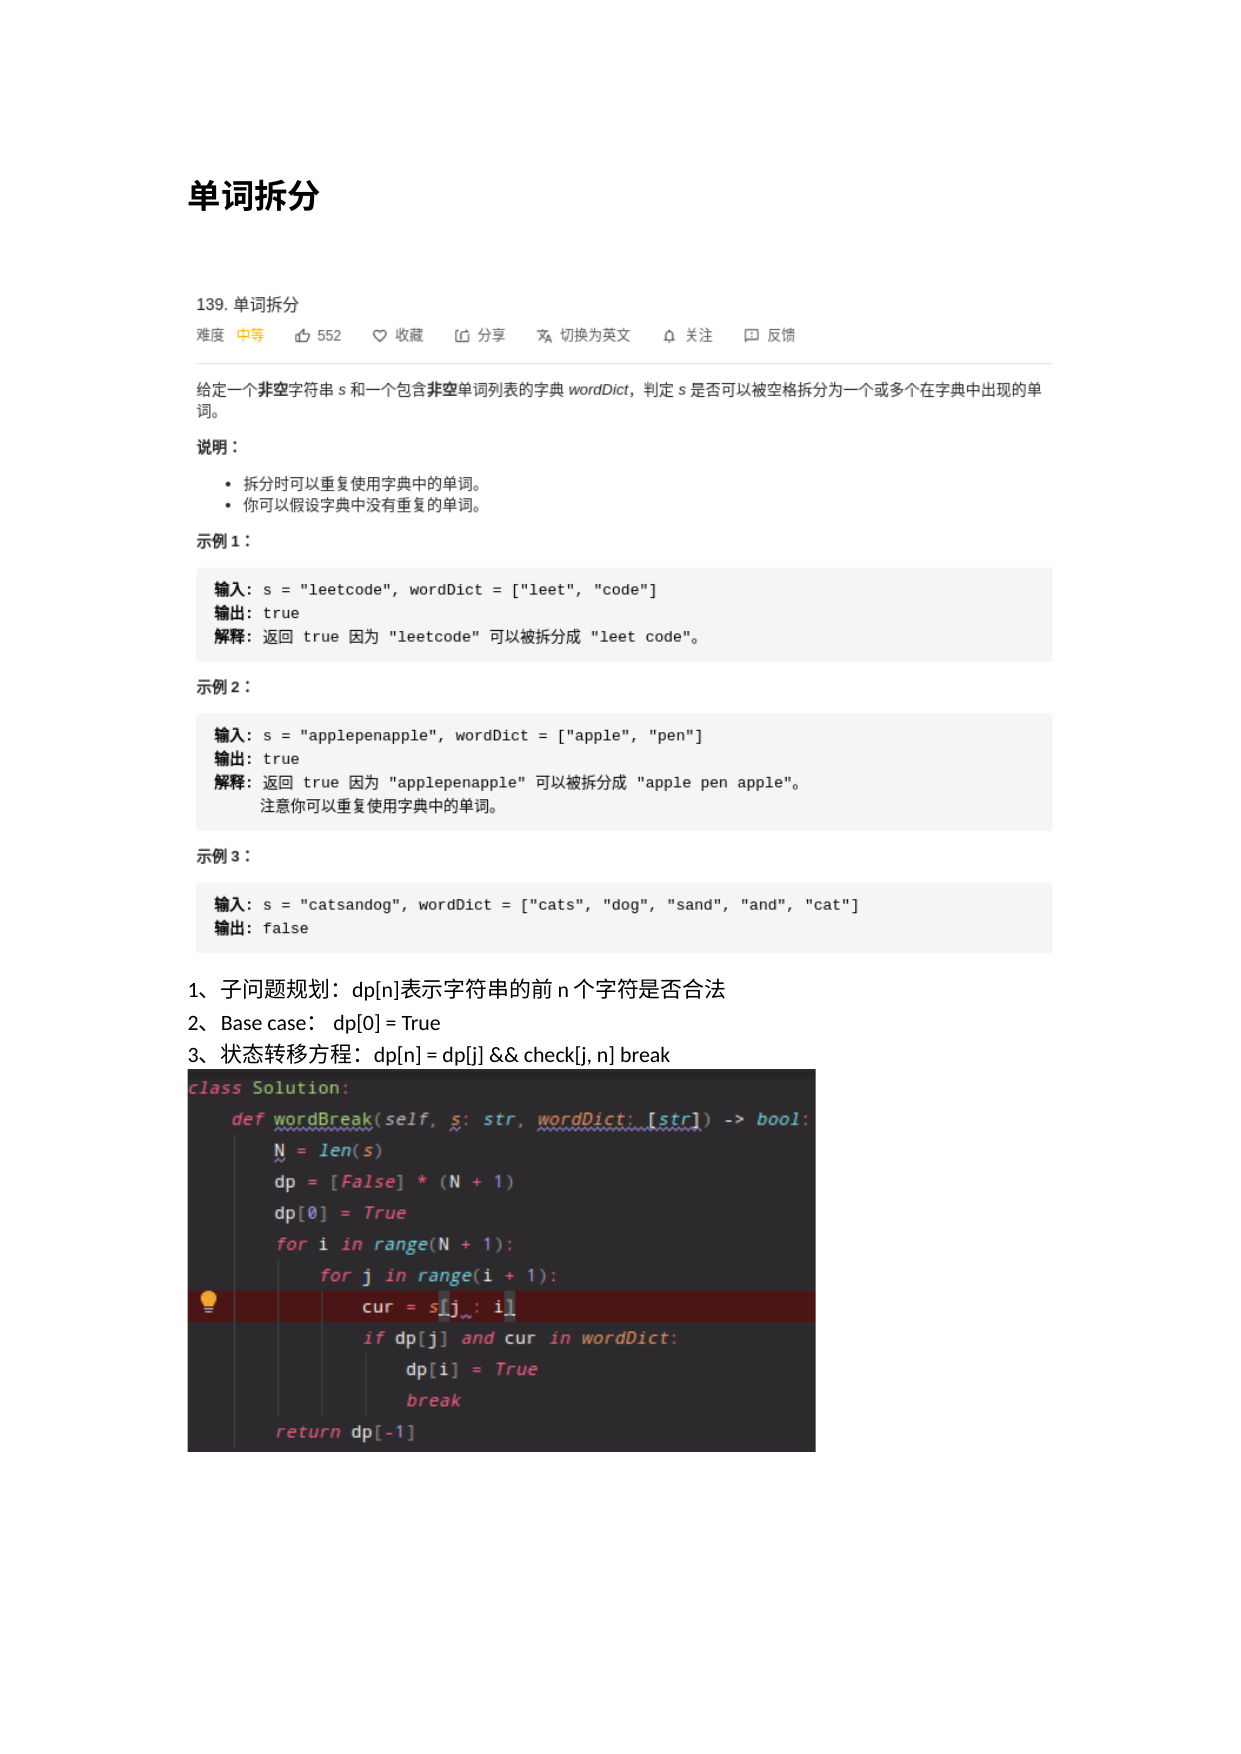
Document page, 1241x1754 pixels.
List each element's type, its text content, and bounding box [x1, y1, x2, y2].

picture [187, 289, 1053, 958]
list Base case： dp[0] = True [187, 1004, 1053, 1037]
list 状态转移方程：dp[n] = dp[j] && check[j, n] break [187, 1037, 1053, 1069]
subtitle 单词拆分 [187, 162, 1053, 227]
picture [187, 1069, 816, 1452]
list 子问题规划：dp[n]表示字符串的前n个字符是否合法 [187, 972, 1053, 1004]
